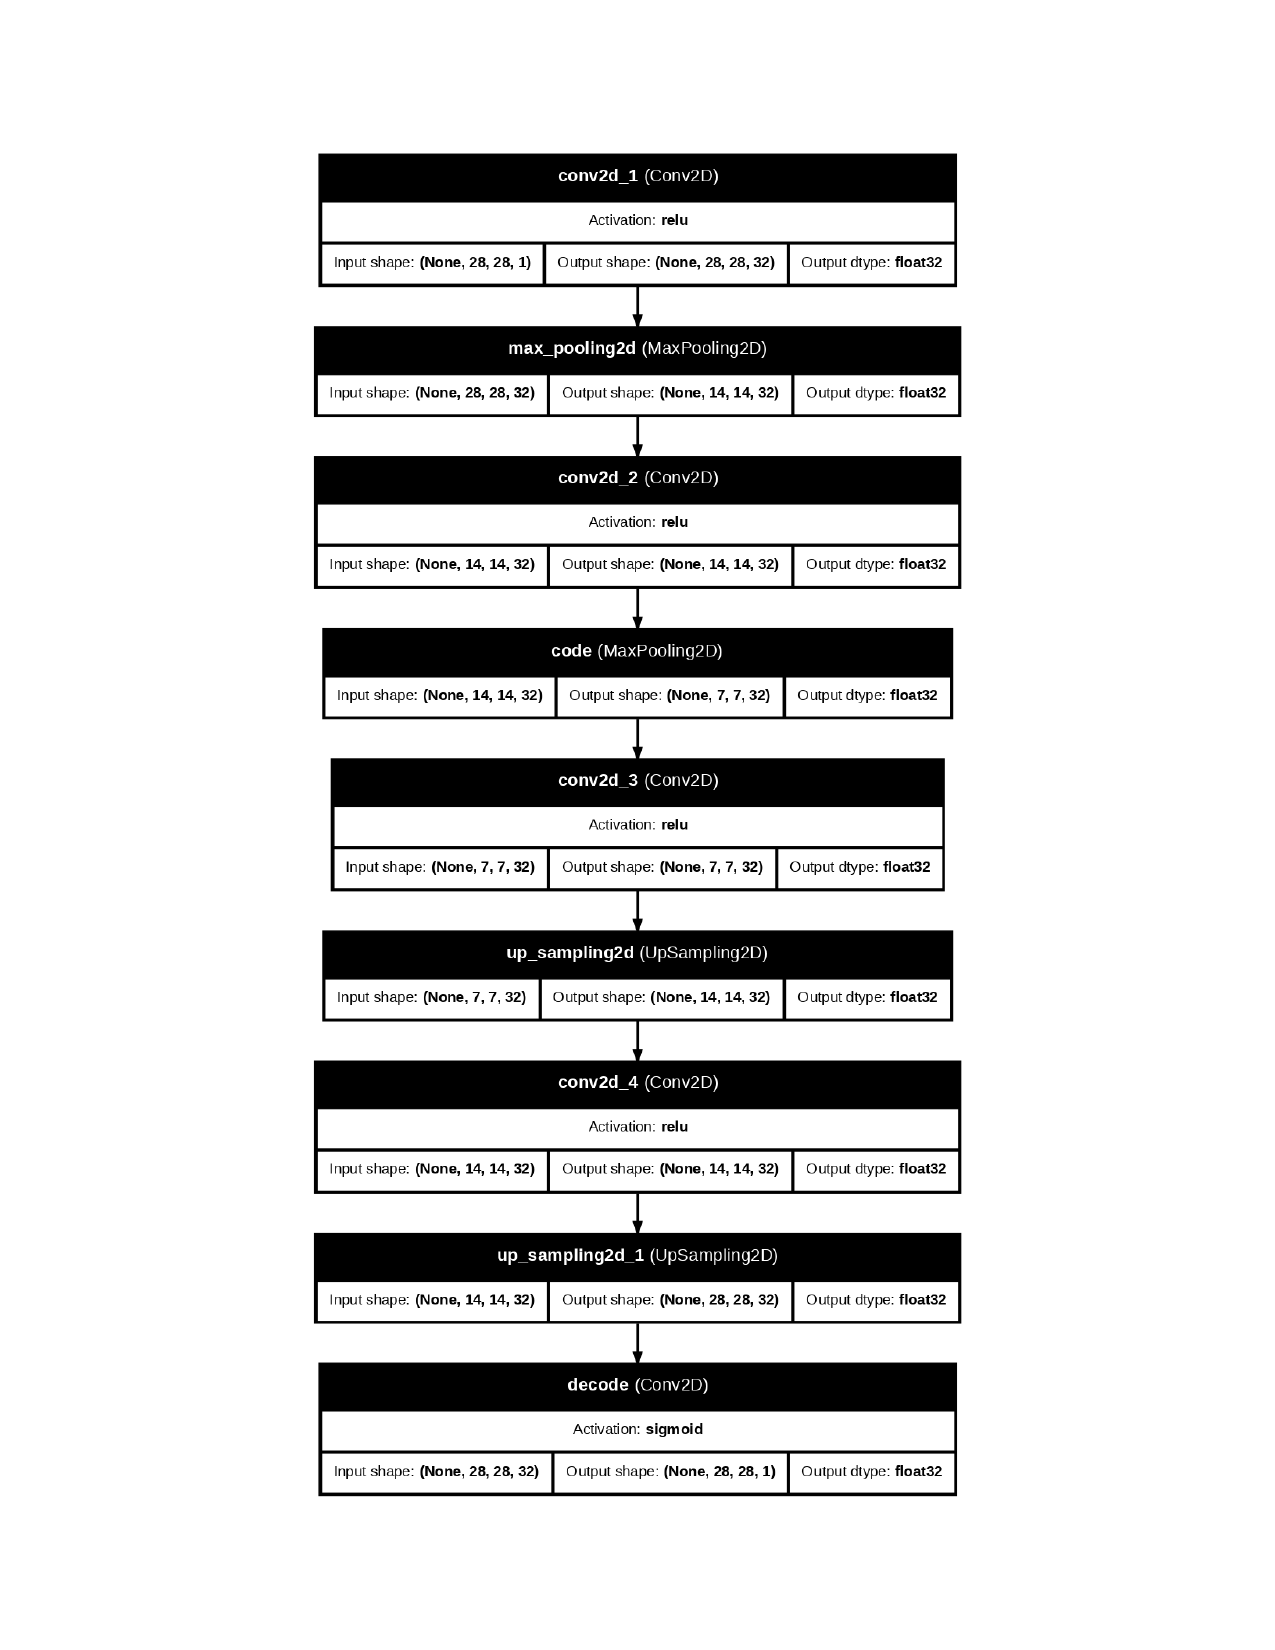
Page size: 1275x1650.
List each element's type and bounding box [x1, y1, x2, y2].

picture [311, 150, 964, 1500]
